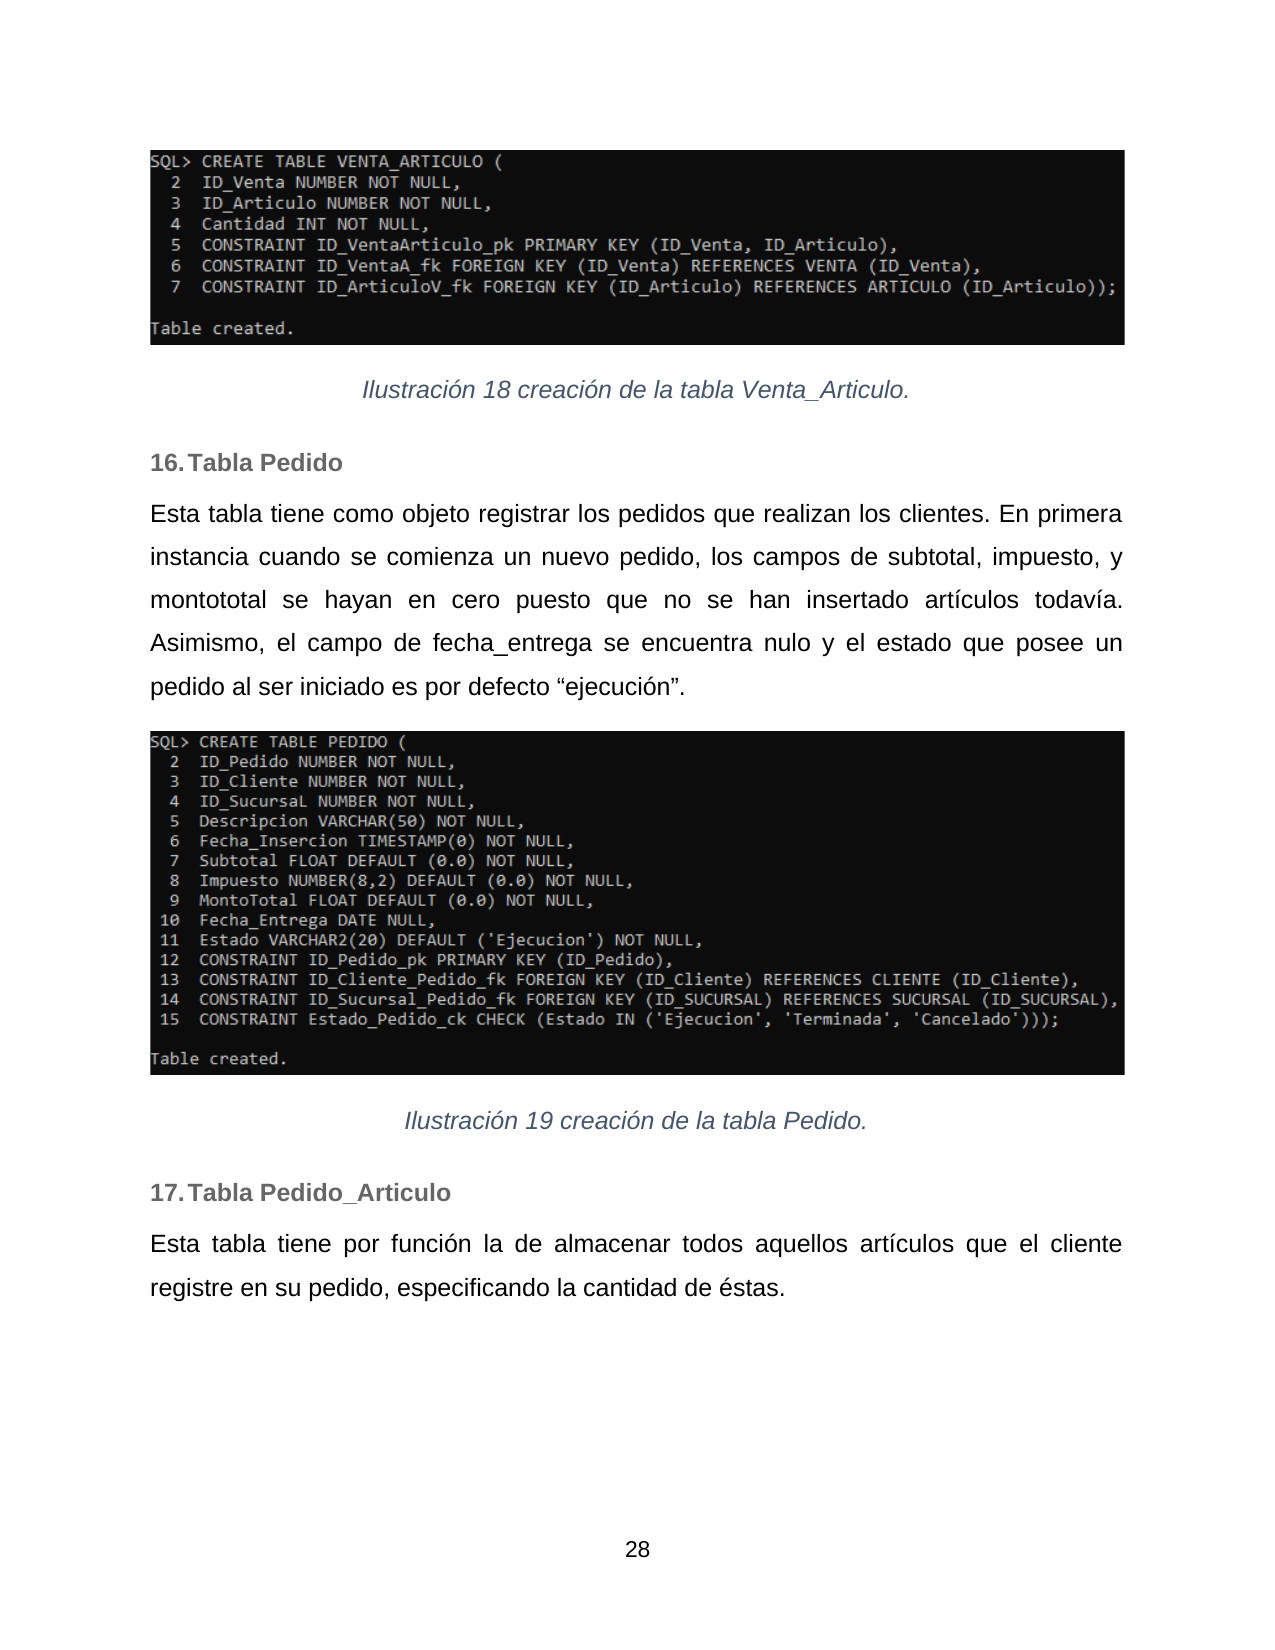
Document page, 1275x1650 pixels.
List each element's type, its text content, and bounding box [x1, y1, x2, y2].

picture [150, 150, 1125, 345]
subtitle Tabla Pedido [150, 447, 1125, 476]
text Ilustración 18 creación de la tabla Venta_Articulo. [150, 375, 1125, 404]
text Esta tabla tiene por función la de almacenar todos aquellos artículos que el cliente registre en su pedido, especificando la cantidad de éstas. [150, 1229, 1125, 1301]
text Ilustración 19 creación de la tabla Pedido. [150, 1106, 1125, 1134]
picture [150, 731, 1125, 1075]
text Esta tabla tiene como objeto registrar los pedidos que realizan los clientes. En primera instancia cuando se comienza un nuevo pedido, los campos de subtotal, impuesto, y montototal se hayan en cero puesto que no se han insertado artículos todavía. Asimismo, el campo de fecha_entrega se encuentra nulo y el estado que posee un pedido al ser iniciado es por defecto “ejecución”. [150, 499, 1125, 700]
subtitle Tabla Pedido_Articulo [150, 1178, 1125, 1207]
